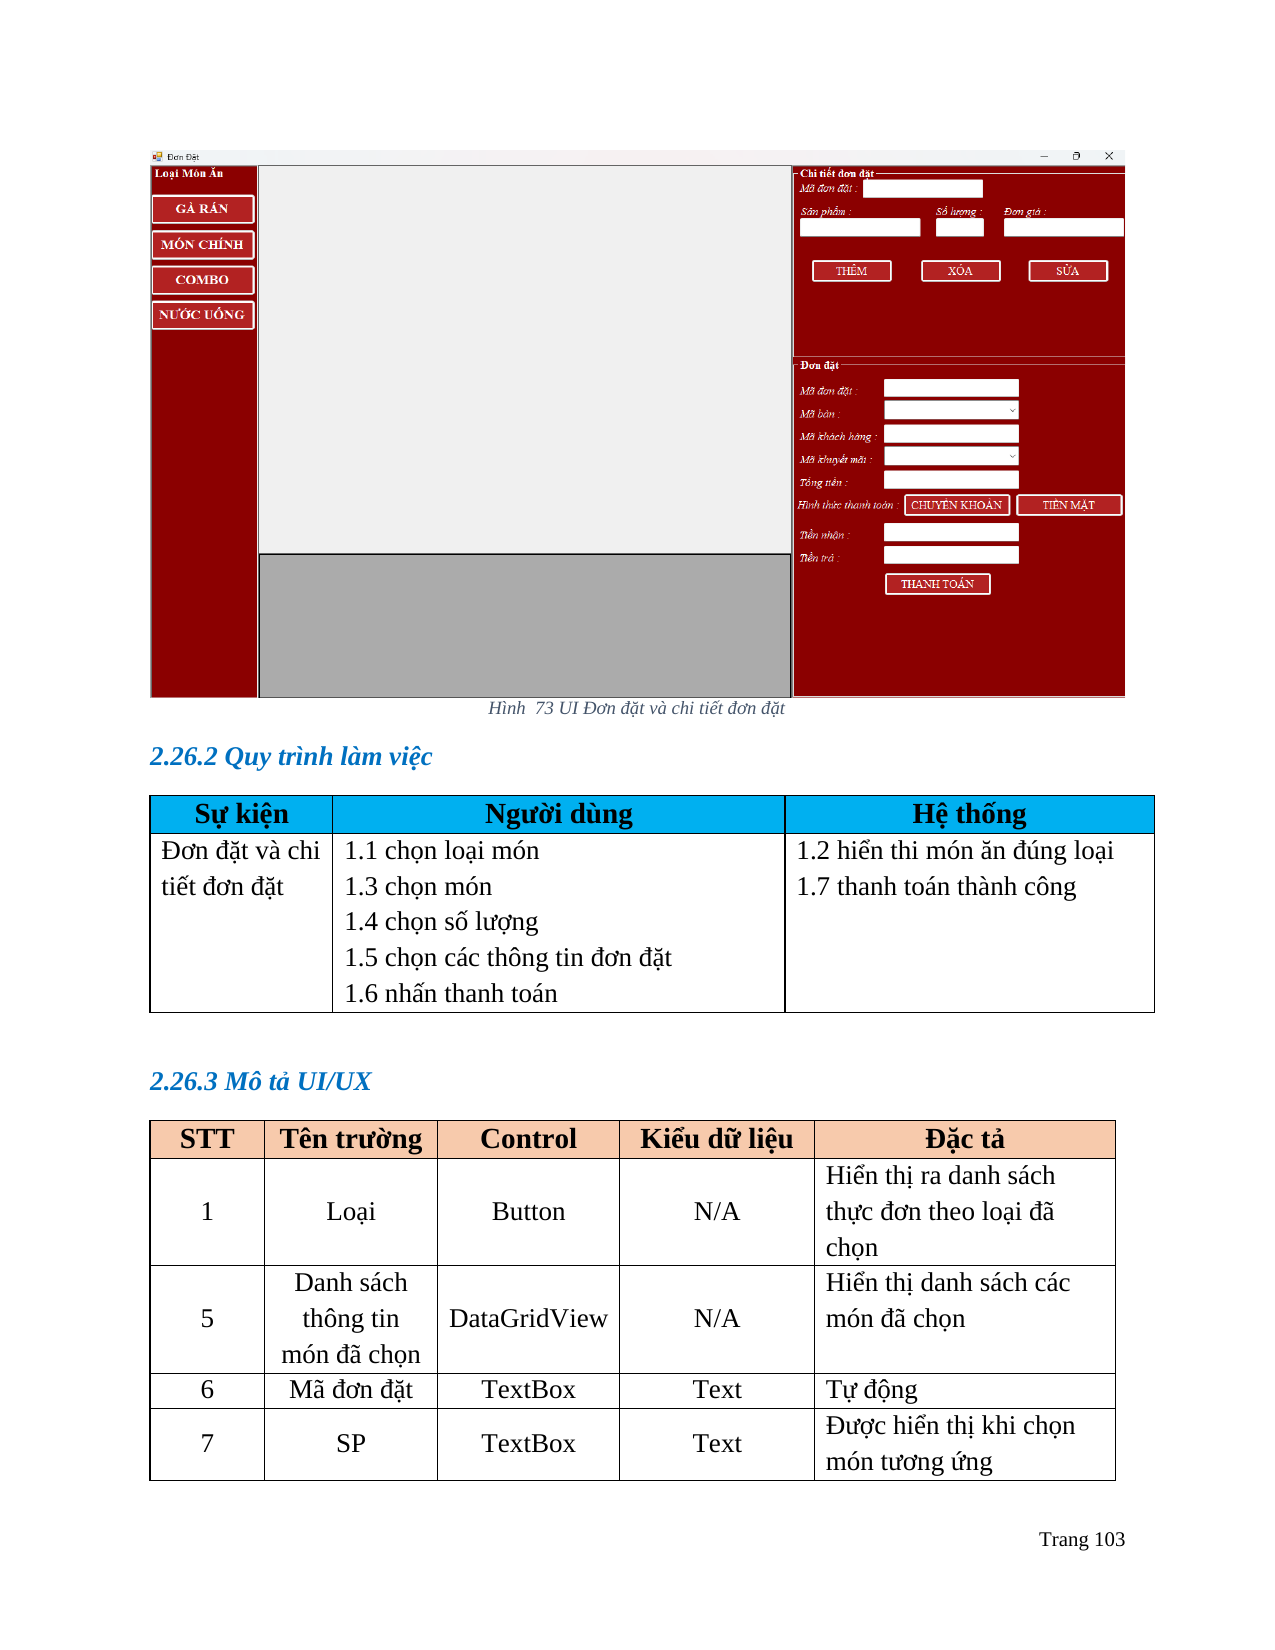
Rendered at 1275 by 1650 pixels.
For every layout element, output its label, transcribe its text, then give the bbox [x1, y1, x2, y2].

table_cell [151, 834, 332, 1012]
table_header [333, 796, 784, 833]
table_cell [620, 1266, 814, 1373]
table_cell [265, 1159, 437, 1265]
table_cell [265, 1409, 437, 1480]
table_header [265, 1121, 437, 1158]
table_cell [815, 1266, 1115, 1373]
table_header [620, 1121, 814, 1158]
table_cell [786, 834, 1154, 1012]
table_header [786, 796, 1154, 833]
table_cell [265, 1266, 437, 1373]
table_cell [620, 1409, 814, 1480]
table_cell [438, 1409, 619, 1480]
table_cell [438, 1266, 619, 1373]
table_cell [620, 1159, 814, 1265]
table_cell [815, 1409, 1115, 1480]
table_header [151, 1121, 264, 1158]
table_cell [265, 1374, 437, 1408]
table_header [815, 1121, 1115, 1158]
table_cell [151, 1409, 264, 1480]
text Hình 73 UI Đơn đặt và chi tiết đơn đặt [150, 698, 1125, 719]
subtitle 2.26.3 Mô tả UI/UX [150, 1065, 1125, 1096]
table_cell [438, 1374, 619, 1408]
subtitle 2.26.2 Quy trình làm việc [150, 739, 1125, 771]
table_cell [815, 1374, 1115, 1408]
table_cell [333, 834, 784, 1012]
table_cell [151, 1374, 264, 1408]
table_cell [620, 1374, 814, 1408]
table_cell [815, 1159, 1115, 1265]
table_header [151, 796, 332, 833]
picture [150, 150, 1125, 698]
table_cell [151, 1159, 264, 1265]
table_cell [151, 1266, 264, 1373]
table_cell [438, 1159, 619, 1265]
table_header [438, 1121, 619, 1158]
